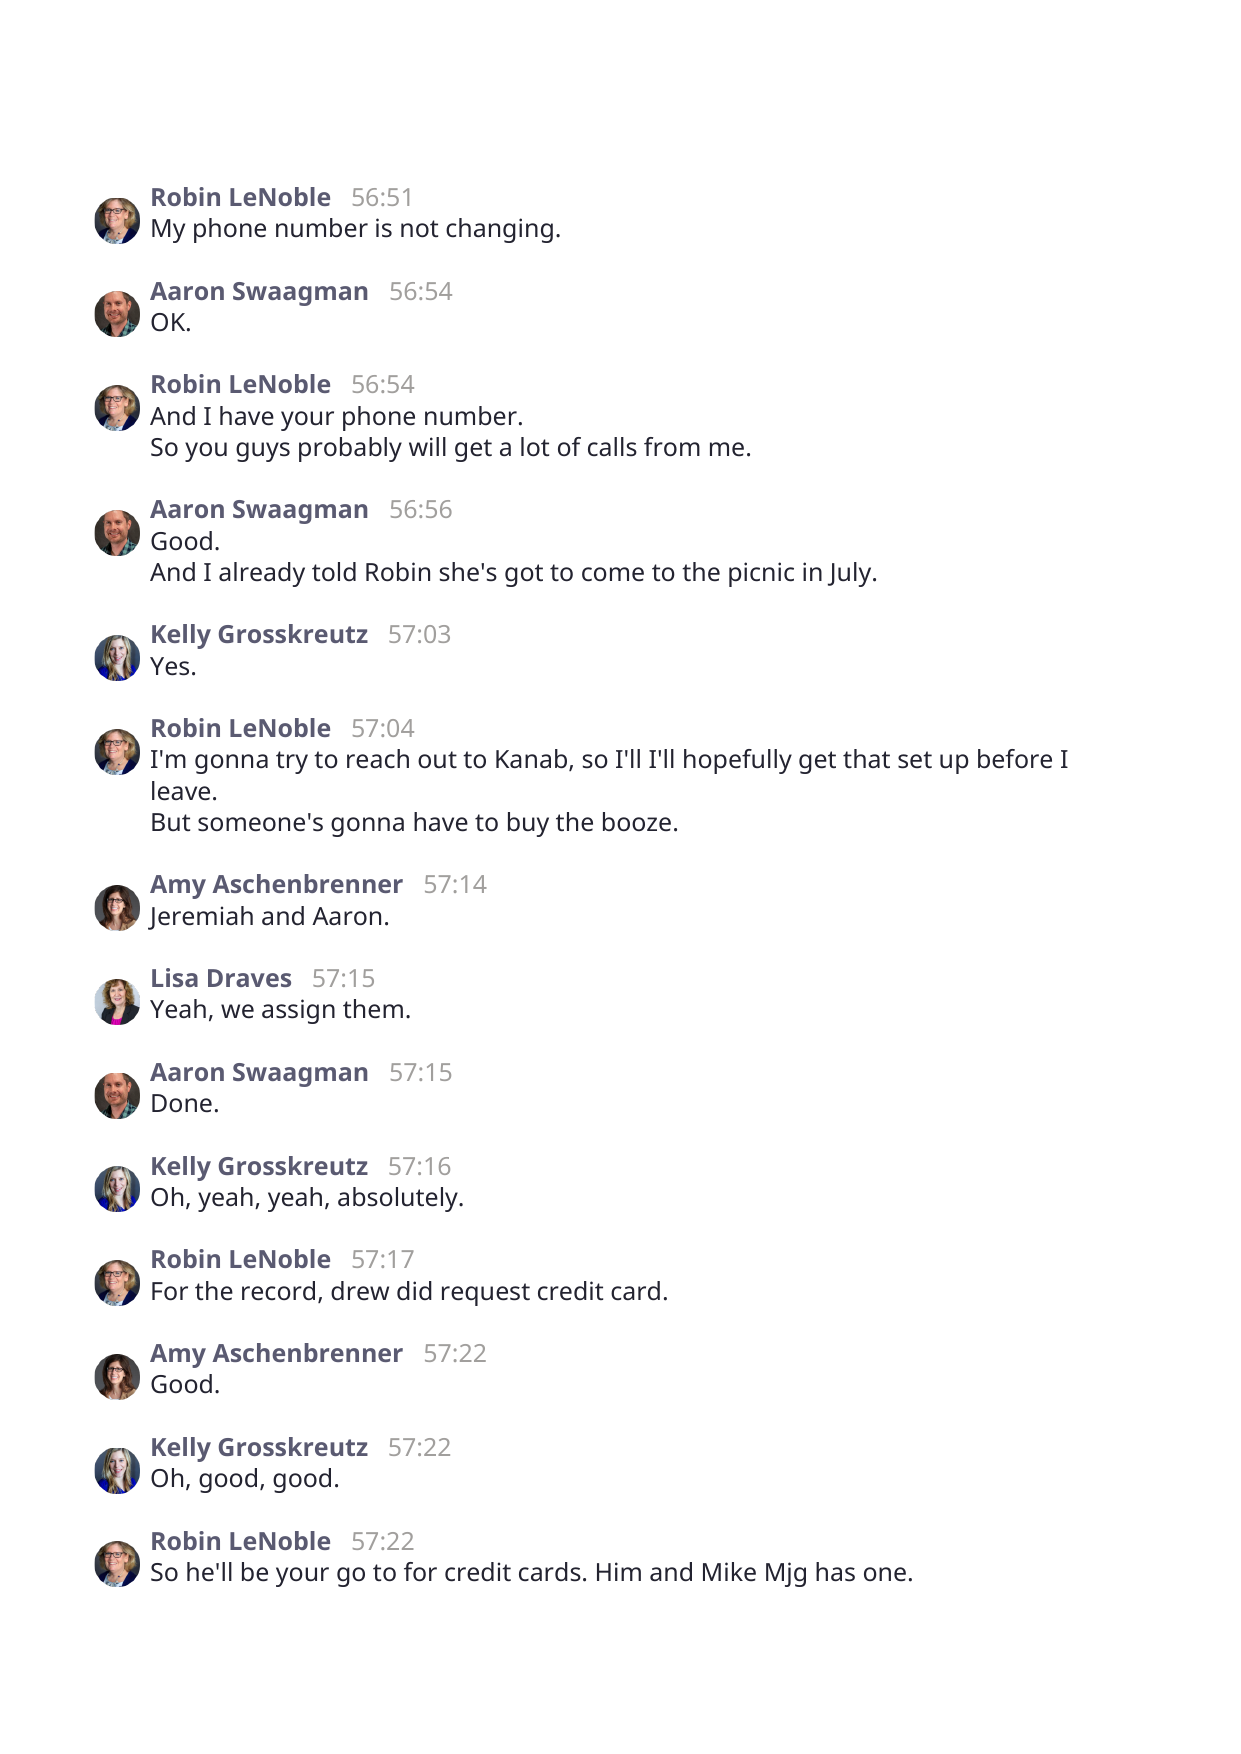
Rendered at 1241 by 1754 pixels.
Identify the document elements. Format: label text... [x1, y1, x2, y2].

picture [94, 1541, 140, 1587]
text Aaron Swaagman 57:15 Done. [150, 1025, 1090, 1119]
text Aaron Swaagman 56:56 Good. And I already told Robin she's got to come to the picnic in July. [150, 462, 1090, 587]
picture [94, 1260, 140, 1306]
picture [94, 510, 140, 556]
text Robin LeNoble 57:17 For the record, drew did request credit card. [150, 1212, 1090, 1306]
picture [94, 885, 140, 931]
picture [94, 729, 140, 775]
text Amy Aschenbrenner 57:22 Good. [150, 1306, 1090, 1400]
text Aaron Swaagman 56:54 OK. [150, 244, 1090, 337]
picture [94, 1166, 140, 1212]
text Robin LeNoble 57:22 So he'll be your go to for credit cards. Him and Mike Mjg has one. [150, 1494, 1090, 1587]
text Amy Aschenbrenner 57:14 Jeremiah and Aaron. [150, 837, 1090, 931]
picture [94, 1448, 140, 1494]
picture [94, 291, 140, 337]
text Robin LeNoble 56:54 And I have your phone number. So you guys probably will get a lot of calls from me. [150, 337, 1090, 462]
picture [94, 1073, 140, 1119]
text Lisa Draves 57:15 Yeah, we assign them. [150, 931, 1090, 1025]
picture [94, 1354, 140, 1400]
picture [94, 385, 140, 431]
picture [94, 979, 140, 1025]
text Robin LeNoble 56:51 My phone number is not changing. [150, 150, 1090, 244]
text Kelly Grosskreutz 57:03 Yes. [150, 587, 1090, 681]
picture [94, 635, 140, 681]
text Kelly Grosskreutz 57:22 Oh, good, good. [150, 1400, 1090, 1494]
text Robin LeNoble 57:04 I'm gonna try to reach out to Kanab, so I'll I'll hopefully get that set up before I leave. But someone's gonna have to buy the booze. [150, 681, 1090, 837]
text Kelly Grosskreutz 57:16 Oh, yeah, yeah, absolutely. [150, 1119, 1090, 1212]
picture [94, 198, 140, 244]
